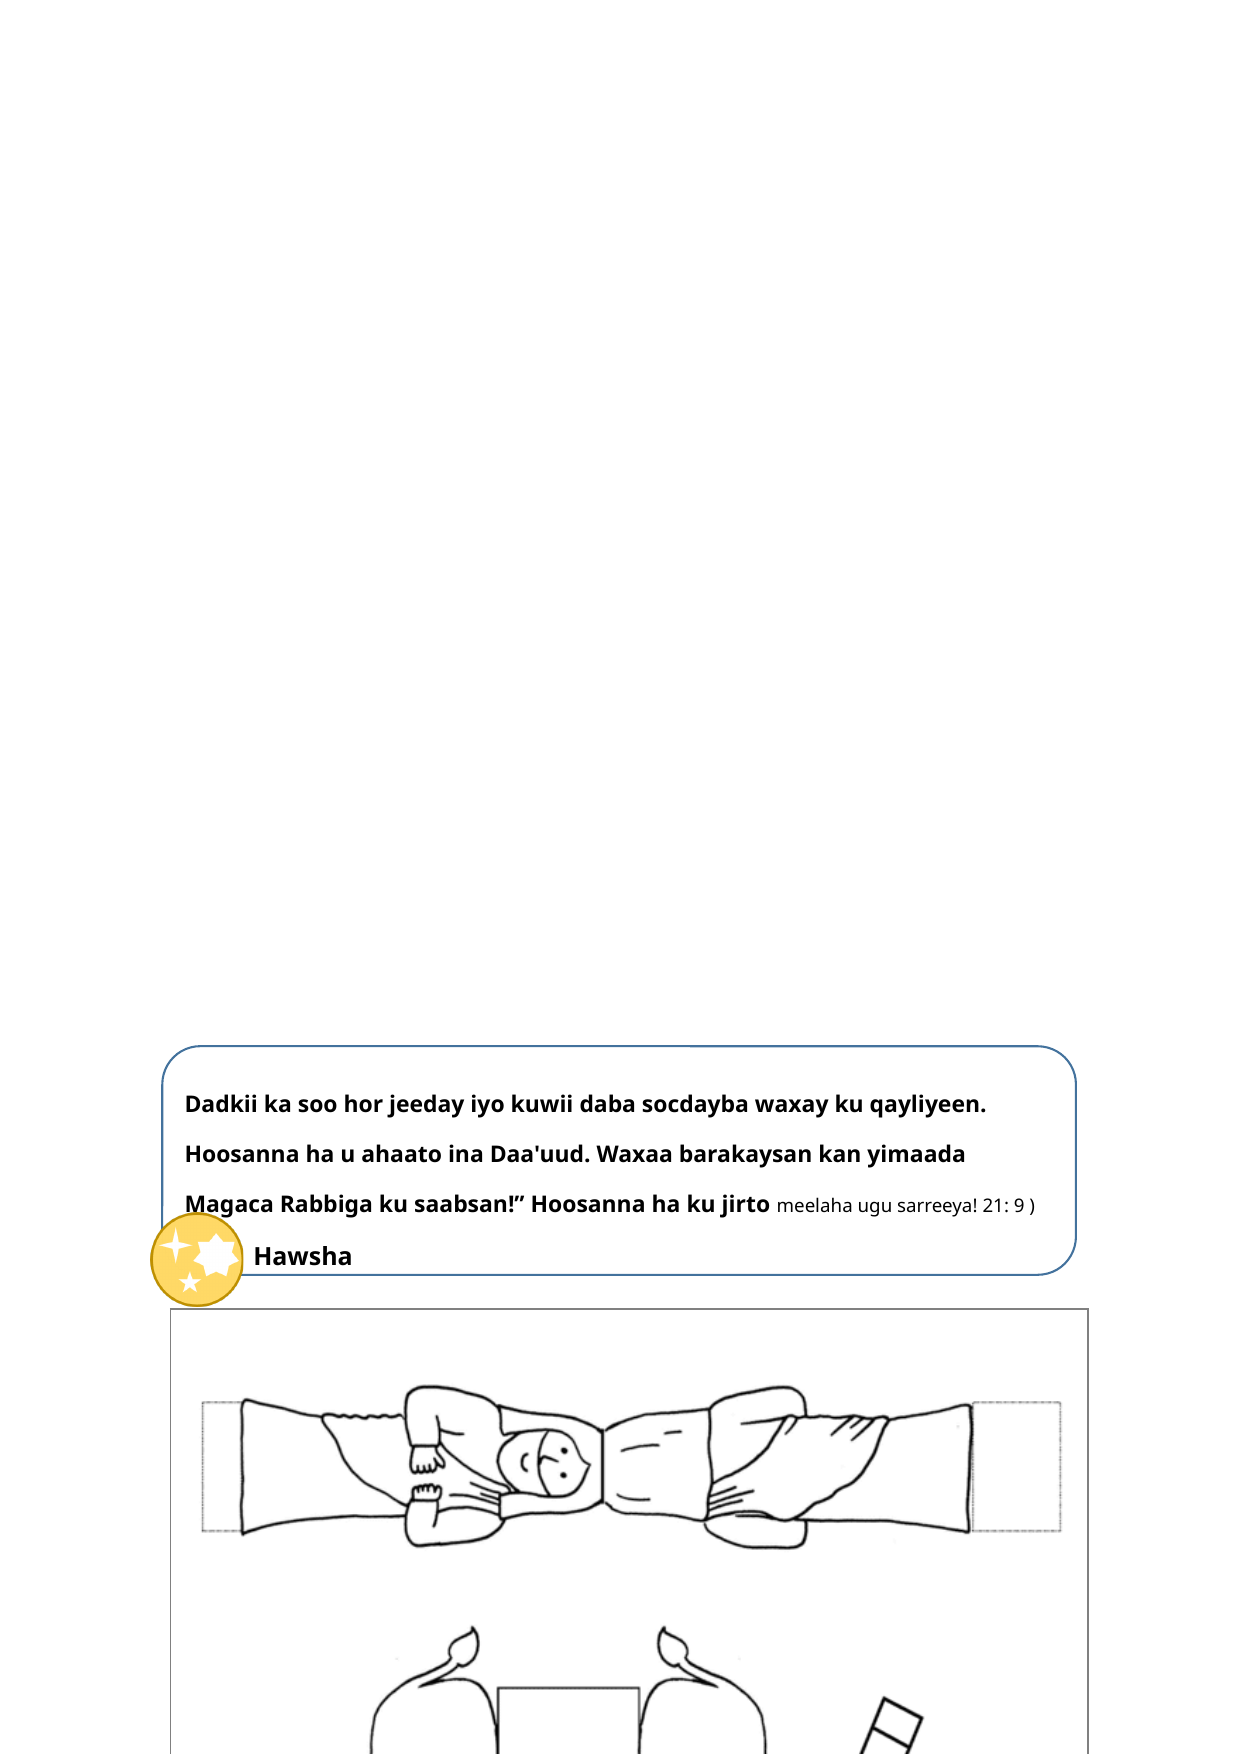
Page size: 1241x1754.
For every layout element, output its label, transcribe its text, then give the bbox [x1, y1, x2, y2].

picture [171, 1310, 1087, 1754]
picture [150, 1212, 244, 1307]
text Hawsha [244, 1239, 1090, 1273]
text Hoosanna ha u ahaato ina Daa'uud. Waxaa barakaysan kan yimaada [150, 1138, 1090, 1169]
text Magaca Rabbiga ku saabsan!” Hoosanna ha ku jirto meelaha ugu sarreeya! 21: 9 ) [150, 1188, 1090, 1220]
text Dadkii ka soo hor jeeday iyo kuwii daba socdayba waxay ku qayliyeen. [150, 1088, 1090, 1119]
